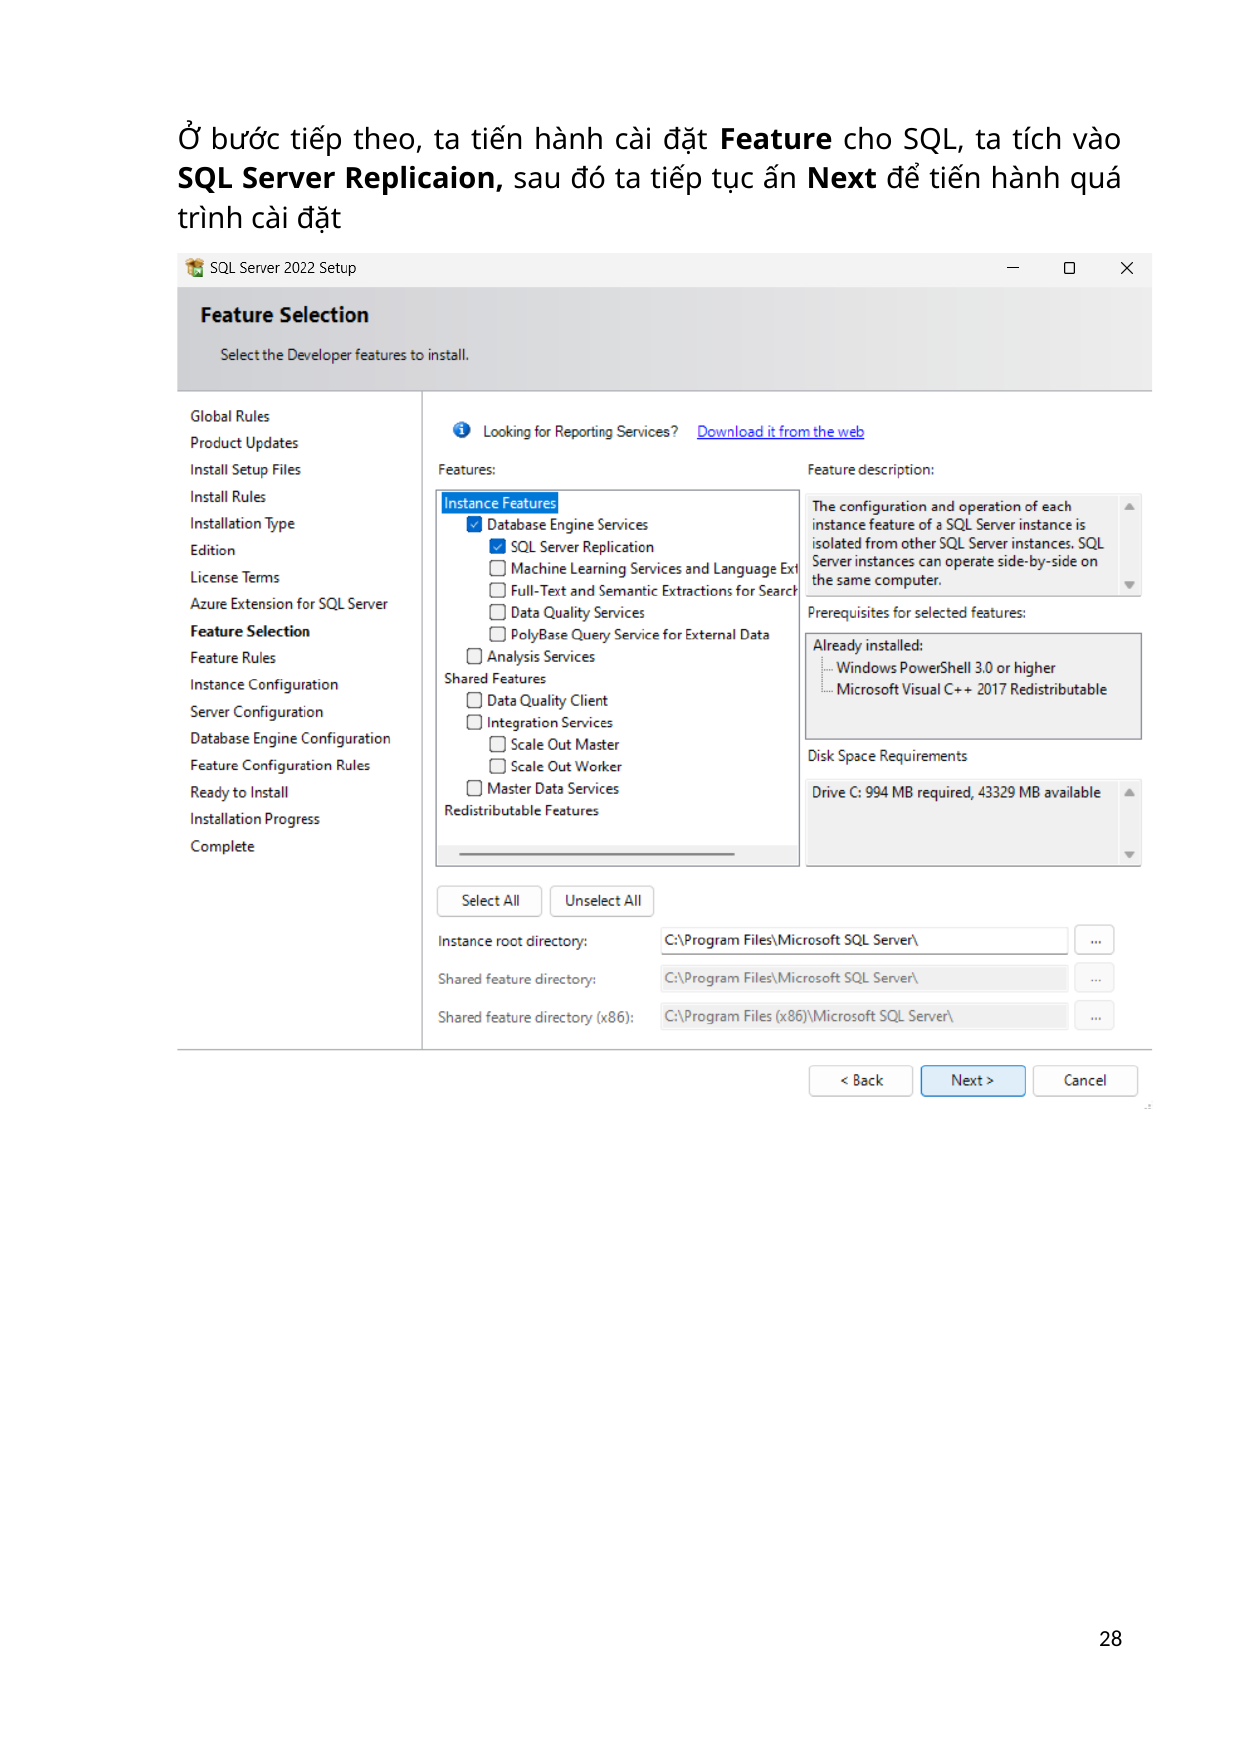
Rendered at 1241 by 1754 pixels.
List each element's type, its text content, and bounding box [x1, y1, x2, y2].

picture [177, 253, 1153, 1109]
text Ở bước tiếp theo, ta tiến hành cài đặt Feature cho SQL, ta tích vào SQL Server Replicaion, sau đó ta tiếp tục ấn Next để tiến hành quá trình cài đặt [177, 118, 1122, 237]
